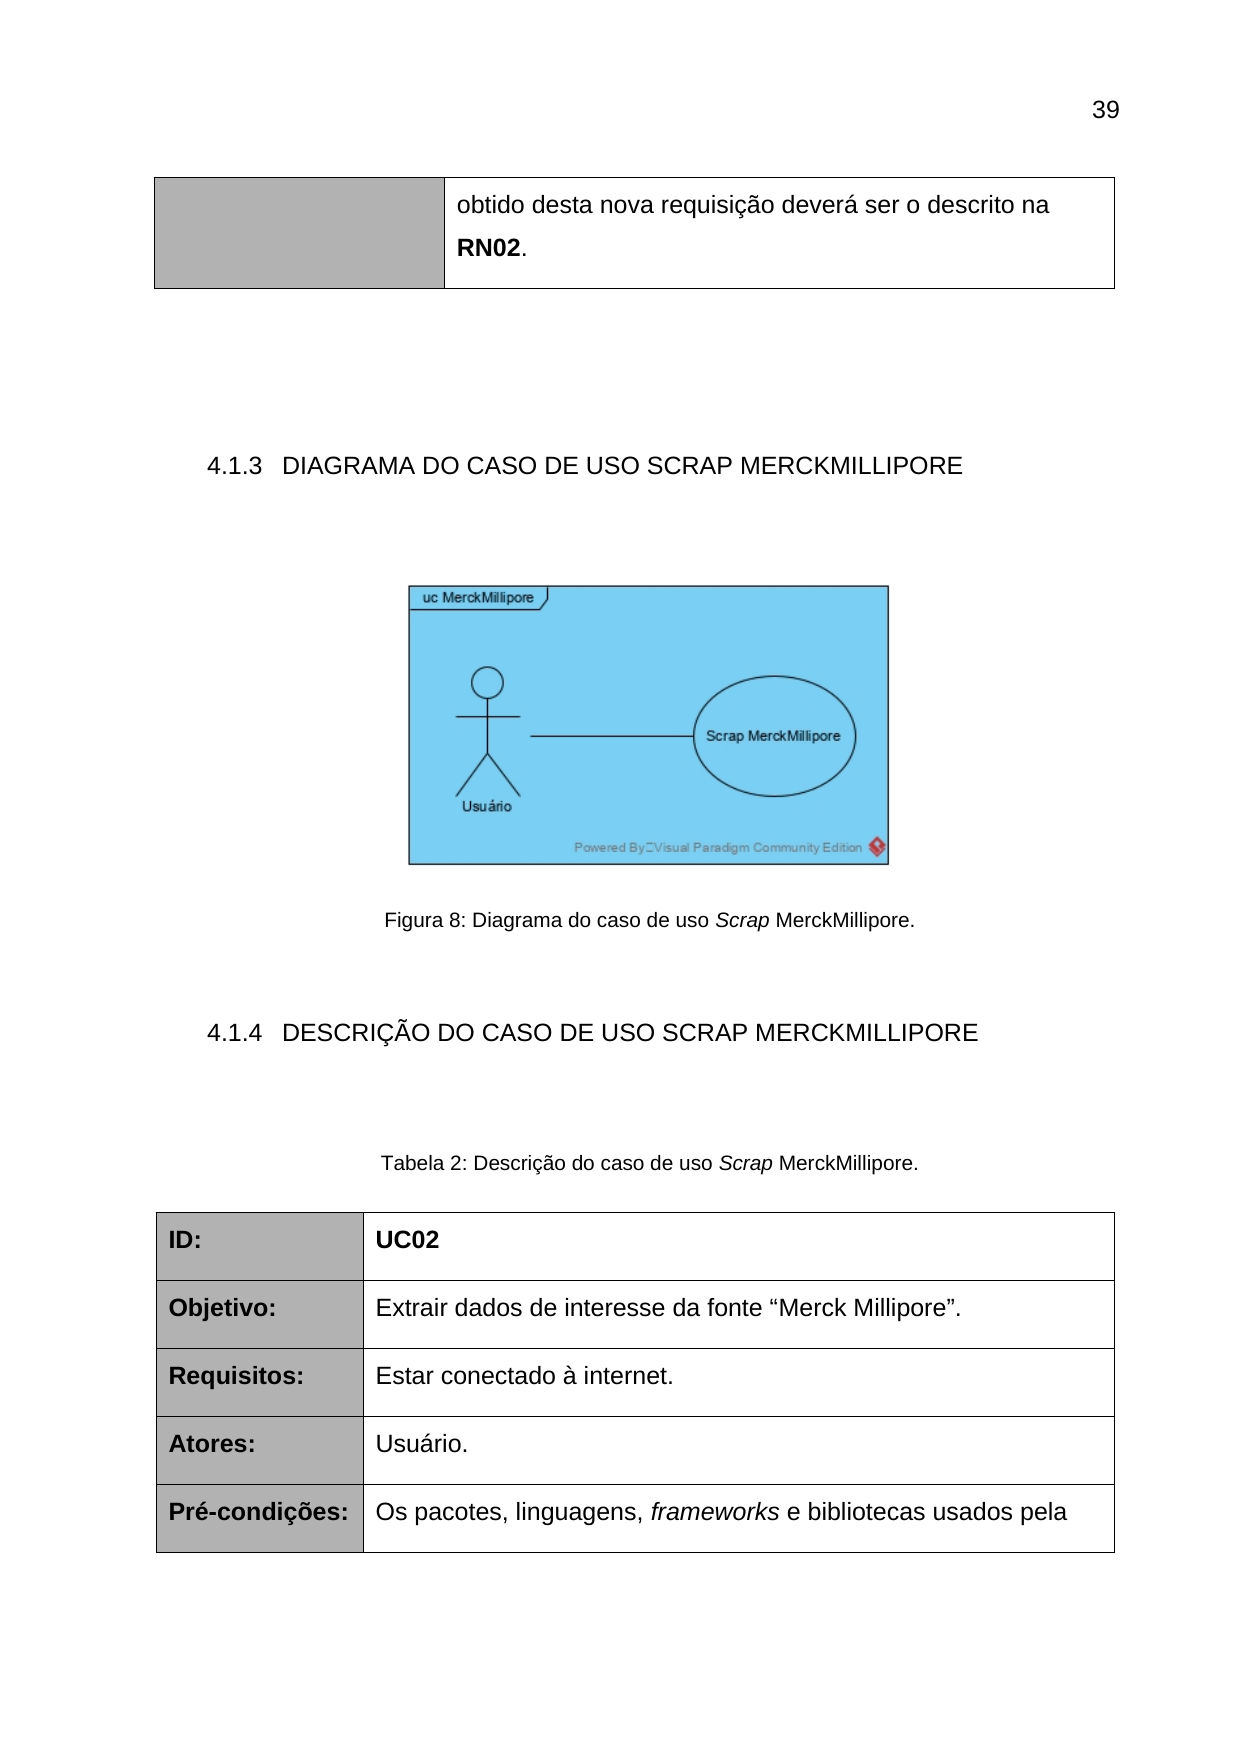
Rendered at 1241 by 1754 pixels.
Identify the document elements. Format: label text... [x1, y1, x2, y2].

text Figura 8: Diagrama do caso de uso Scrap MerckMillipore. [177, 907, 1122, 931]
table_cell Usuário. [364, 1417, 1114, 1484]
table_cell Pré-condições: [157, 1485, 363, 1552]
table_cell Requisitos: [157, 1349, 363, 1416]
table_cell Extrair dados de interesse da fonte “Merck Millipore”. [364, 1281, 1114, 1348]
table_cell Estar conectado à internet. [364, 1349, 1114, 1416]
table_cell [364, 1485, 1114, 1552]
table_cell Regras de negócio: [155, 178, 444, 288]
picture [406, 583, 893, 869]
table_header UC02 [364, 1213, 1114, 1280]
text Tabela 2: Descrição do caso de uso Scrap MerckMillipore. [177, 1151, 1122, 1175]
subtitle DIAGRAMA DO CASO DE USO SCRAP MERCKMILLIPORE [207, 451, 1122, 479]
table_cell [445, 178, 1114, 288]
table_header ID: [157, 1213, 363, 1280]
table_cell Atores: [157, 1417, 363, 1484]
table_cell Objetivo: [157, 1281, 363, 1348]
subtitle DESCRIÇÃO DO CASO DE USO SCRAP MERCKMILLIPORE [207, 1018, 1122, 1047]
